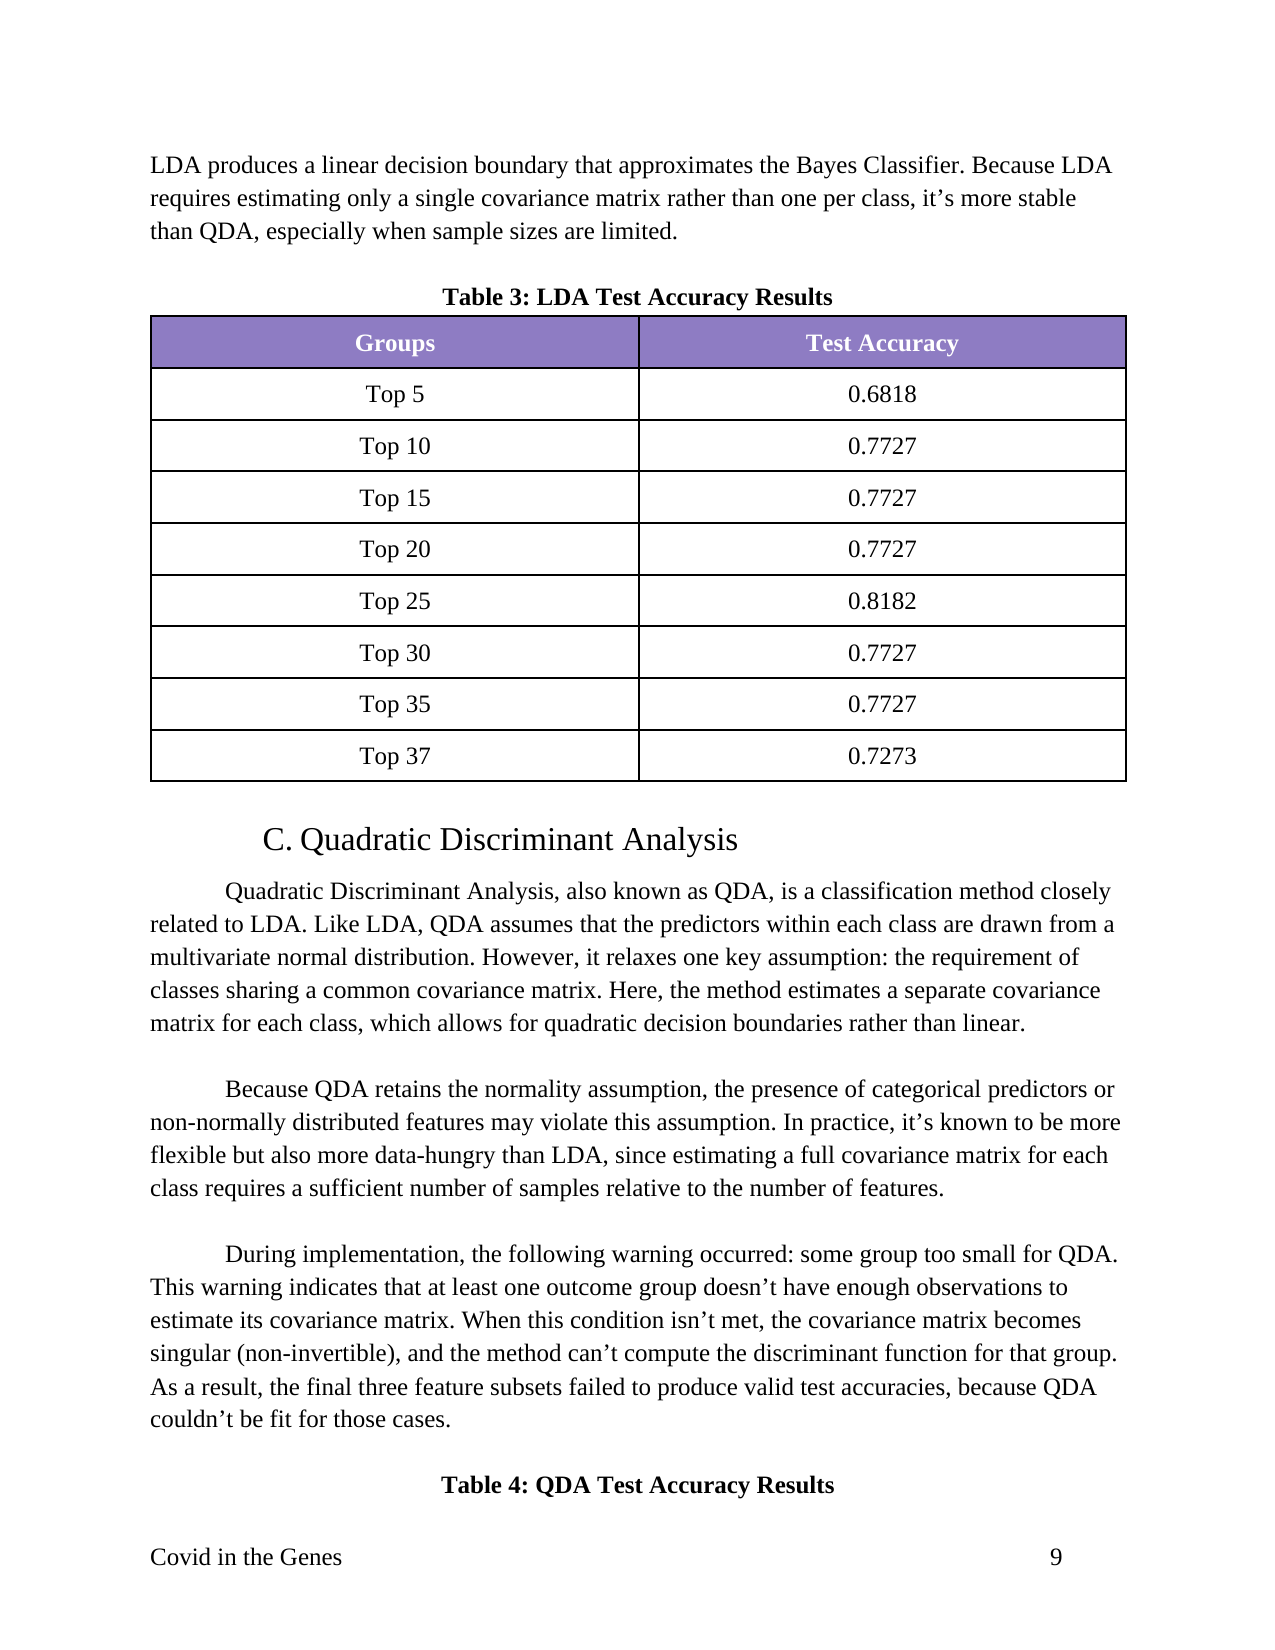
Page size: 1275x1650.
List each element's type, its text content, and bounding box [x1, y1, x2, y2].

subtitle Quadratic Discriminant Analysis [262, 820, 1125, 858]
table_cell Top 35 [152, 679, 638, 728]
table_cell Top 5 [152, 369, 638, 418]
table_cell 0.7727 [640, 421, 1125, 470]
table_cell 0.7727 [640, 627, 1125, 677]
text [150, 150, 1125, 245]
table_cell 0.7727 [640, 472, 1125, 522]
table_cell 0.7727 [640, 679, 1125, 728]
text Table 3: LDA Test Accuracy Results [150, 282, 1125, 311]
table_cell Top 25 [152, 576, 638, 625]
table_header Test Accuracy [640, 317, 1125, 367]
text Quadratic Discriminant Analysis, also known as QDA, is a classification method closely related to LDA. Like LDA, QDA assumes that the predictors within each class are drawn from a multivariate normal distribution. However, it relaxes one key assumption: the requirement of classes sharing a common covariance matrix. Here, the method estimates a separate covariance matrix for each class, which allows for quadratic decision boundaries rather than linear. [150, 876, 1125, 1037]
text During implementation, the following warning occurred: some group too small for QDA. This warning indicates that at least one outcome group doesn’t have enough observations to estimate its covariance matrix. When this condition isn’t met, the covariance matrix becomes singular (non-invertible), and the method can’t compute the discriminant function for that group. As a result, the final three feature subsets failed to produce valid test accuracies, because QDA couldn’t be fit for those cases. [150, 1239, 1125, 1433]
text Table 4: QDA Test Accuracy Results [150, 1471, 1125, 1499]
table_cell 0.7273 [640, 731, 1125, 780]
table_cell Top 20 [152, 524, 638, 573]
table_cell Top 37 [152, 731, 638, 780]
table_cell 0.6818 [640, 369, 1125, 418]
table_header Groups [152, 317, 638, 367]
table_cell Top 10 [152, 421, 638, 470]
table_cell 0.7727 [640, 524, 1125, 573]
text Because QDA retains the normality assumption, the presence of categorical predictors or non-normally distributed features may violate this assumption. In practice, it’s known to be more flexible but also more data-hungry than LDA, since estimating a full covariance matrix for each class requires a sufficient number of samples relative to the number of features. [150, 1074, 1125, 1202]
table_cell 0.8182 [640, 576, 1125, 625]
table_cell Top 15 [152, 472, 638, 522]
table_cell Top 30 [152, 627, 638, 677]
